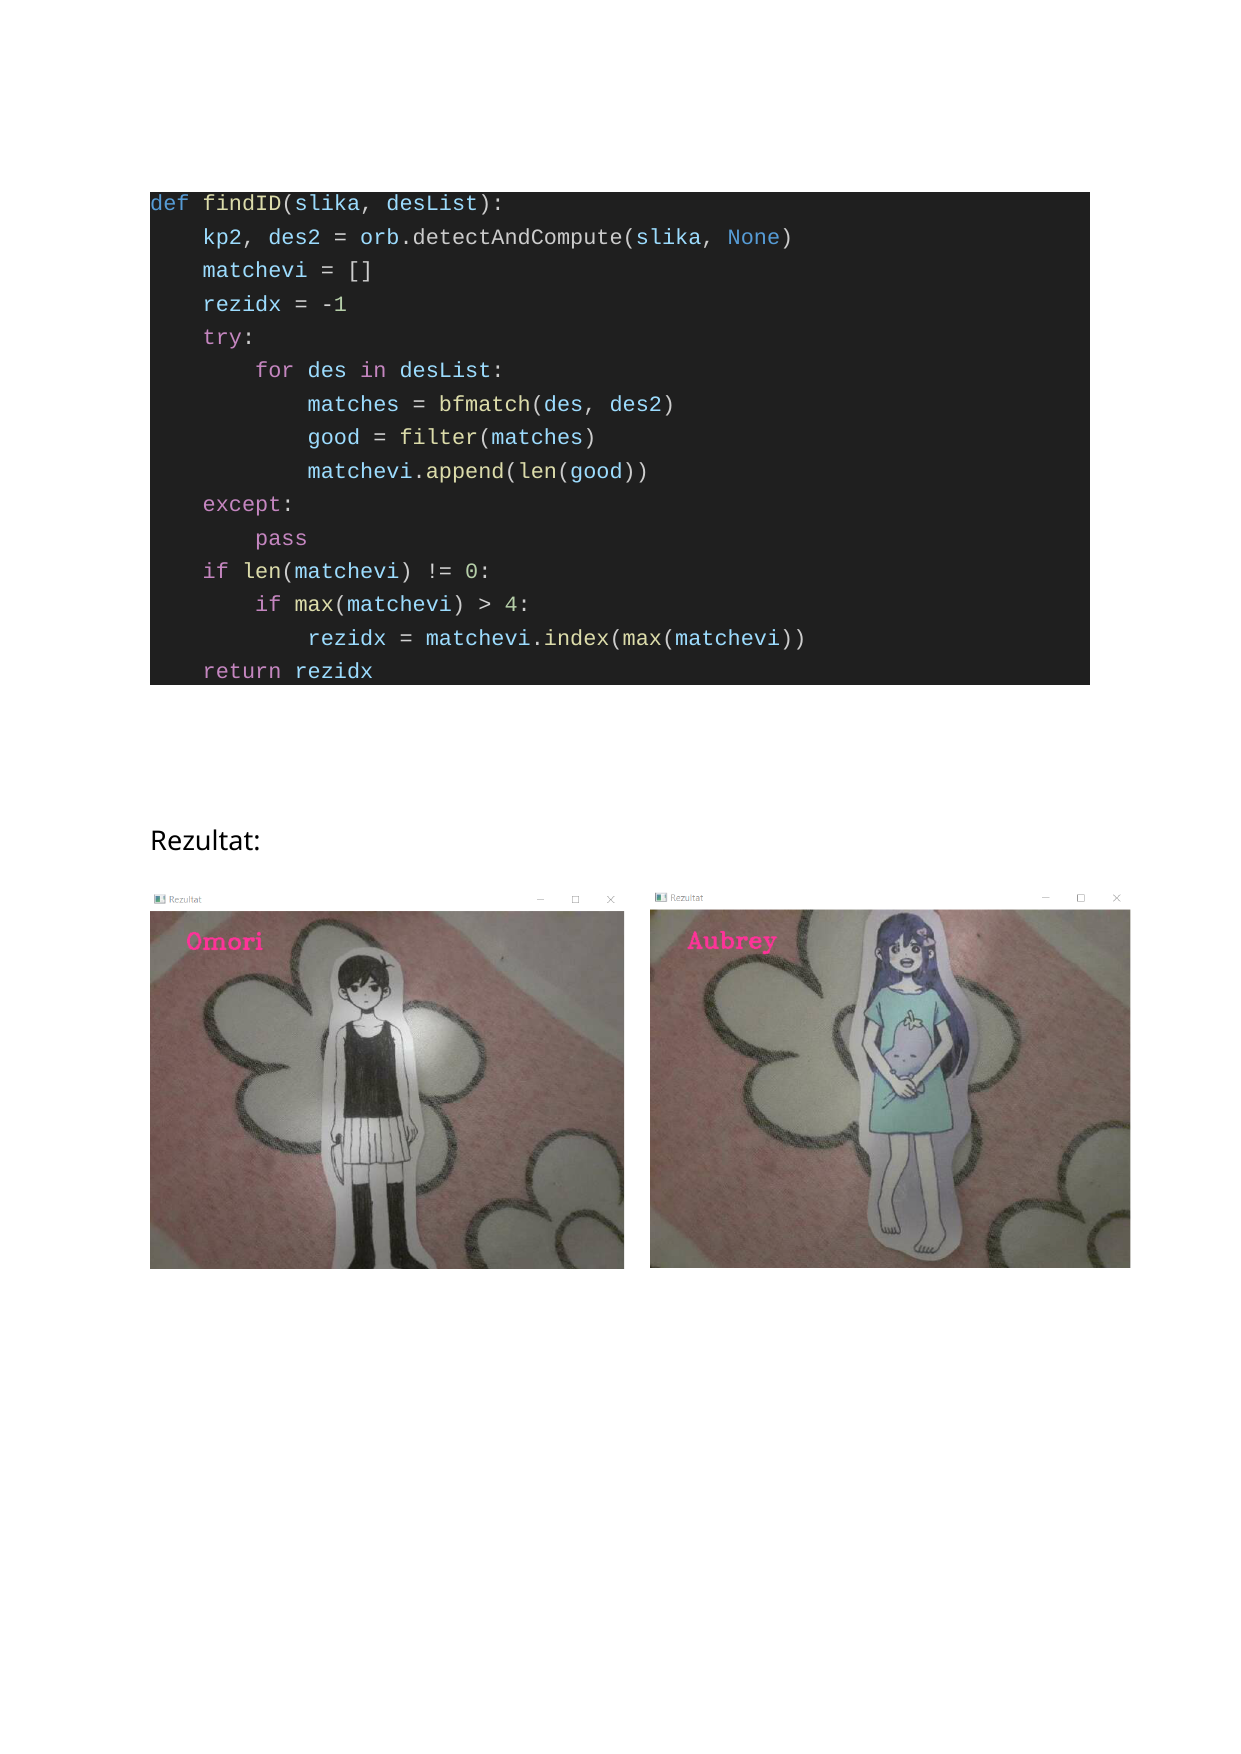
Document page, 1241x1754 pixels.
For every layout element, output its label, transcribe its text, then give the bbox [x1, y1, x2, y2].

text return rezidx [150, 661, 1090, 685]
text good = filter(matches) [150, 426, 1090, 451]
text matchevi = [] [150, 259, 1090, 284]
text Rezultat: [150, 821, 1090, 858]
text for des in desList: [150, 359, 1090, 384]
text def findID(slika, desList): [150, 192, 1090, 217]
text kp2, des2 = orb.detectAndCompute(slika, None) [150, 226, 1090, 251]
picture [150, 888, 625, 1269]
text matches = bfmatch(des, des2) [150, 393, 1090, 418]
text except: [150, 493, 1090, 518]
text if max(matchevi) > 4: [150, 594, 1090, 618]
text rezidx = -1 [150, 293, 1090, 317]
text try: [150, 326, 1090, 351]
picture [650, 888, 1131, 1268]
text if len(matchevi) != 0: [150, 560, 1090, 585]
text matchevi.append(len(good)) [150, 460, 1090, 485]
text pass [150, 527, 1090, 552]
text rezidx = matchevi.index(max(matchevi)) [150, 627, 1090, 652]
